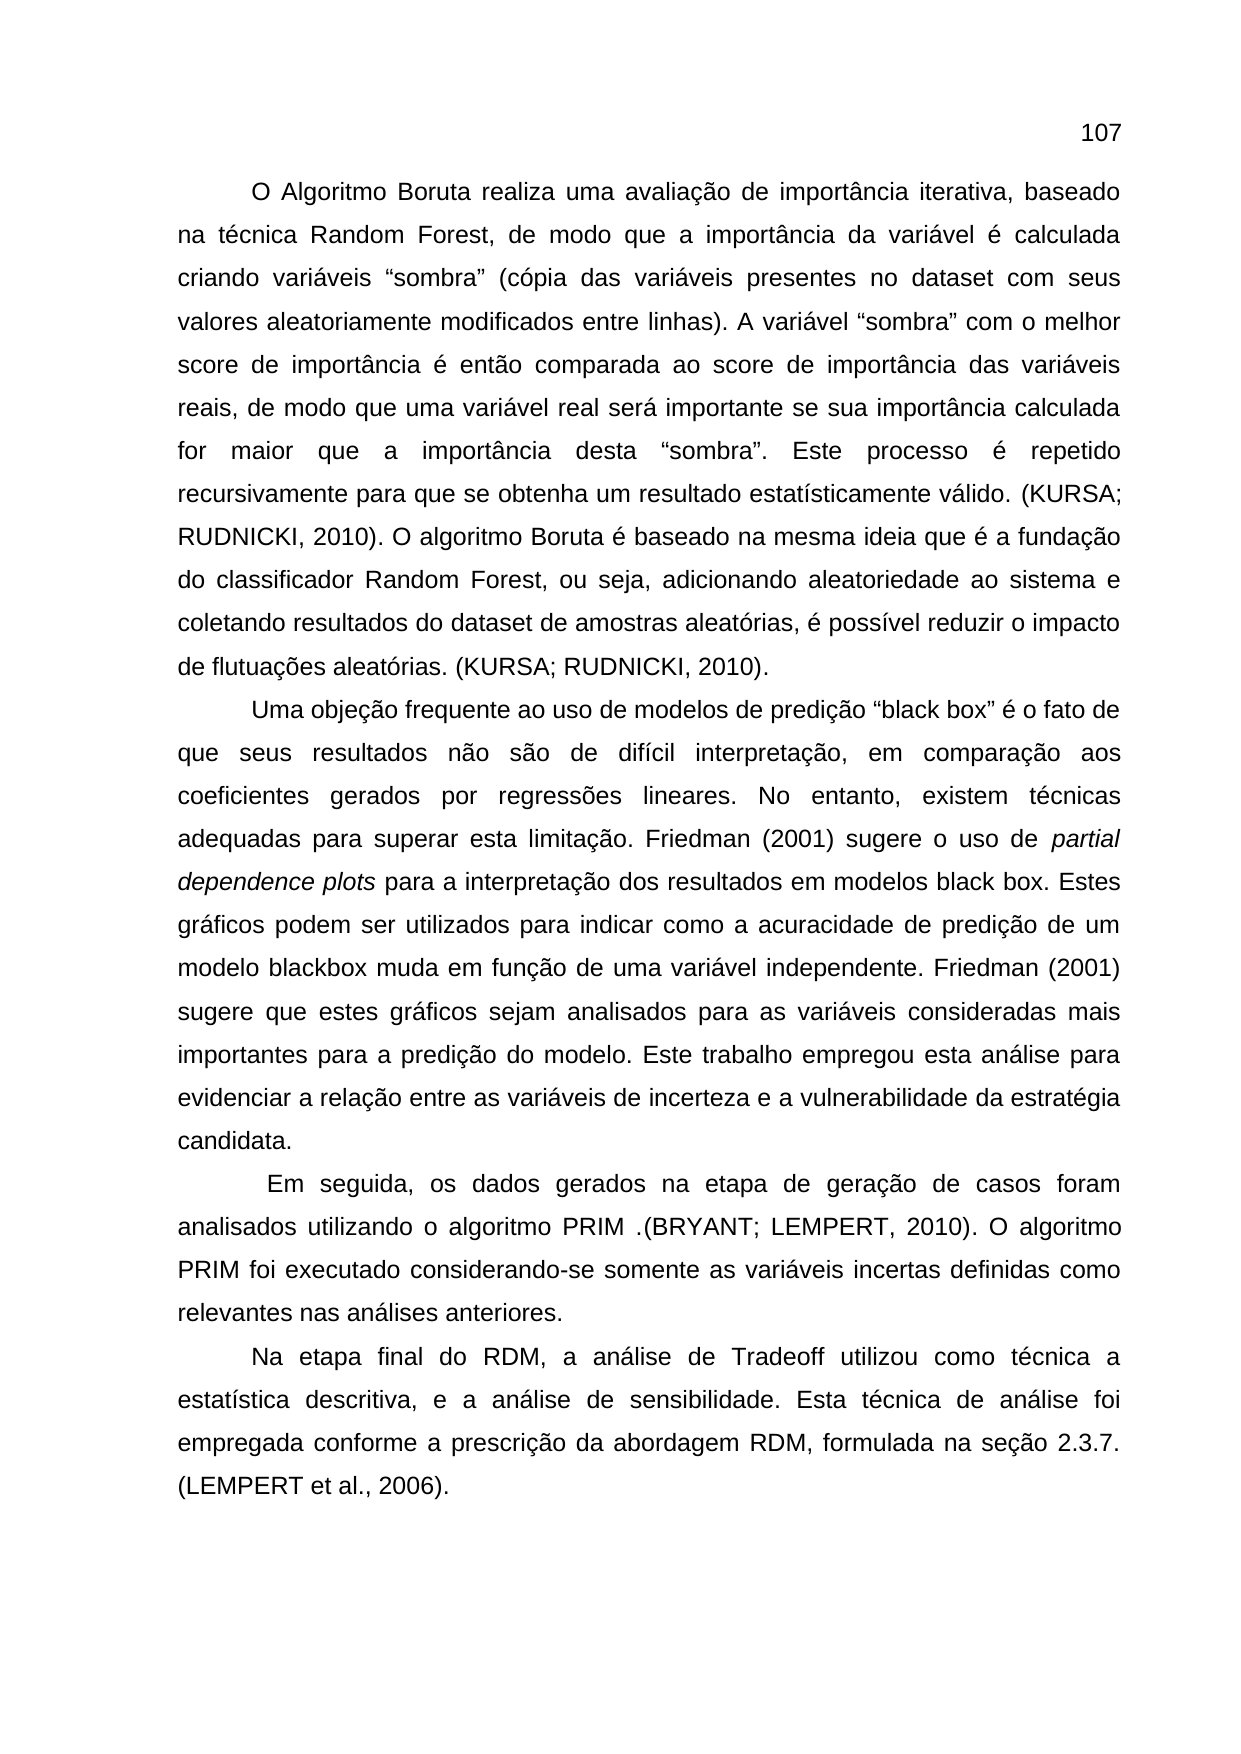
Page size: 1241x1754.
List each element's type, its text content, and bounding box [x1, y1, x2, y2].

text Em seguida, os dados gerados na etapa de geração de casos foram analisados utilizando o algoritmo PRIM .(BRYANT; LEMPERT, 2010). O algoritmo PRIM foi executado considerando-se somente as variáveis incertas definidas como relevantes nas análises anteriores. [177, 1169, 1122, 1327]
text Na etapa final do RDM, a análise de Tradeoff utilizou como técnica a estatística descritiva, e a análise de sensibilidade. Esta técnica de análise foi empregada conforme a prescrição da abordagem RDM, formulada na seção 2.3.7. (LEMPERT et al., 2006). [177, 1342, 1122, 1500]
text Uma objeção frequente ao uso de modelos de predição “black box” é o fato de que seus resultados não são de difícil interpretação, em comparação aos coeficientes gerados por regressões lineares. No entanto, existem técnicas adequadas para superar esta limitação. Friedman (2001) sugere o uso de partial dependence plots para a interpretação dos resultados em modelos black box. Estes gráficos podem ser utilizados para indicar como a acuracidade de predição de um modelo blackbox muda em função de uma variável independente. Friedman (2001) sugere que estes gráficos sejam analisados para as variáveis consideradas mais importantes para a predição do modelo. Este trabalho empregou esta análise para evidenciar a relação entre as variáveis de incerteza e a vulnerabilidade da estratégia candidata. [177, 695, 1122, 1155]
text O Algoritmo Boruta realiza uma avaliação de importância iterativa, baseado na técnica Random Forest, de modo que a importância da variável é calculada criando variáveis “sombra” (cópia das variáveis presentes no dataset com seus valores aleatoriamente modificados entre linhas). A variável “sombra” com o melhor score de importância é então comparada ao score de importância das variáveis reais, de modo que uma variável real será importante se sua importância calculada for maior que a importância desta “sombra”. Este processo é repetido recursivamente para que se obtenha um resultado estatísticamente válido. (KURSA; RUDNICKI, 2010). O algoritmo Boruta é baseado na mesma ideia que é a fundação do classificador Random Forest, ou seja, adicionando aleatoriedade ao sistema e coletando resultados do dataset de amostras aleatórias, é possível reduzir o impacto de flutuações aleatórias. (KURSA; RUDNICKI, 2010). [177, 177, 1122, 680]
